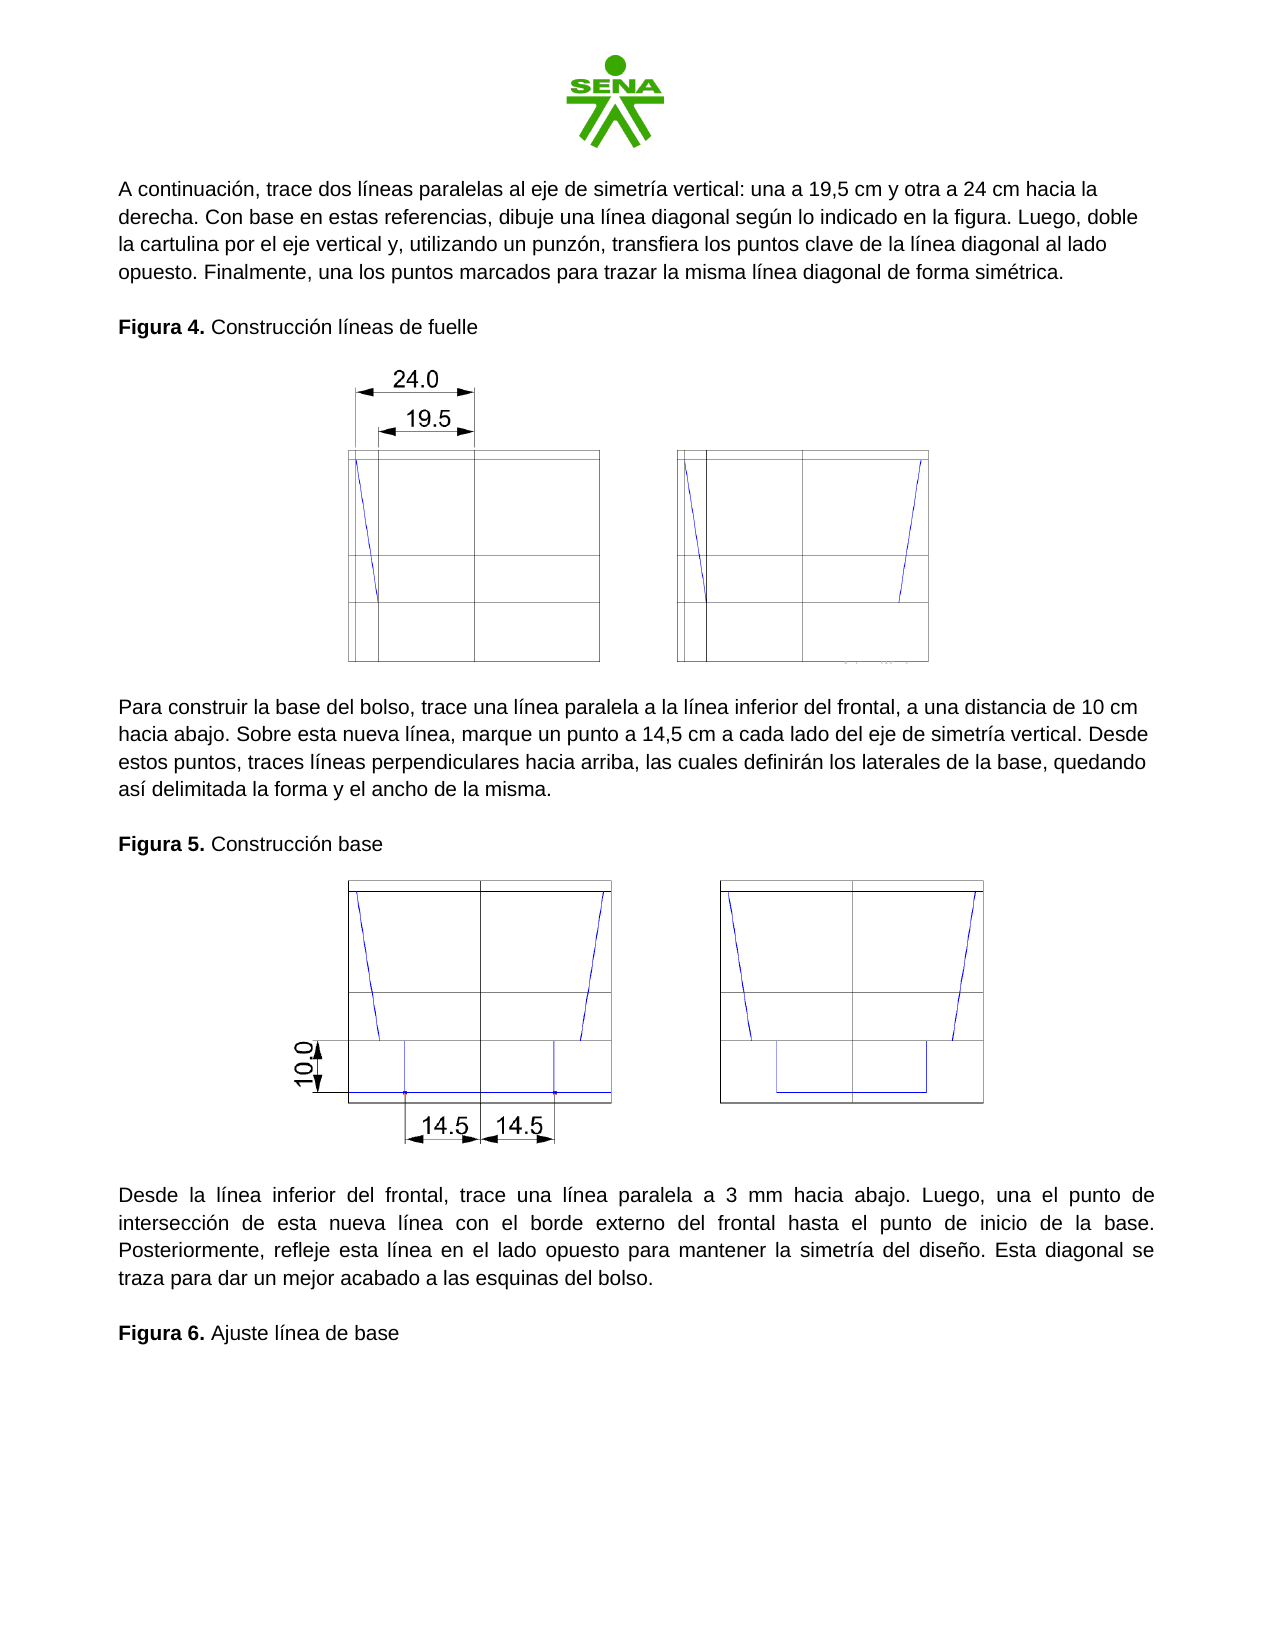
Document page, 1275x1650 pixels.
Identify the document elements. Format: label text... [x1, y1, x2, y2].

list Para construir la base del bolso, trace una línea paralela a la línea inferior del frontal, a una distancia de 10 cm hacia abajo. Sobre esta nueva línea, marque un punto a 14,5 cm a cada lado del eje de simetría vertical. Desde estos puntos, traces líneas perpendiculares hacia arriba, las cuales definirán los laterales de la base, quedando así delimitada la forma y el ancho de la misma. [118, 695, 1157, 801]
list Figura 5. Construcción base [118, 832, 1157, 856]
picture [277, 859, 998, 1152]
list Figura 4. Construcción líneas de fuelle [118, 315, 1157, 339]
text A continuación, trace dos líneas paralelas al eje de simetría vertical: una a 19,5 cm y otra a 24 cm hacia la derecha. Con base en estas referencias, dibuje una línea diagonal según lo indicado en la figura. Luego, doble la cartulina por el eje vertical y, utilizando un punzón, transfiera los puntos clave de la línea diagonal al lado opuesto. Finalmente, una los puntos marcados para trazar la misma línea diagonal de forma simétrica. [118, 177, 1157, 284]
text Desde la línea inferior del frontal, trace una línea paralela a 3 mm hacia abajo. Luego, una el punto de intersección de esta nueva línea con el borde externo del frontal hasta el punto de inicio de la base. Posteriormente, refleje esta línea en el lado opuesto para mantener la simetría del diseño. Esta diagonal se traza para dar un mejor acabado a las esquinas del bolso. [118, 1183, 1157, 1289]
picture [343, 369, 933, 664]
picture [566, 55, 664, 148]
text Figura 6. Ajuste línea de base [118, 1320, 1157, 1344]
